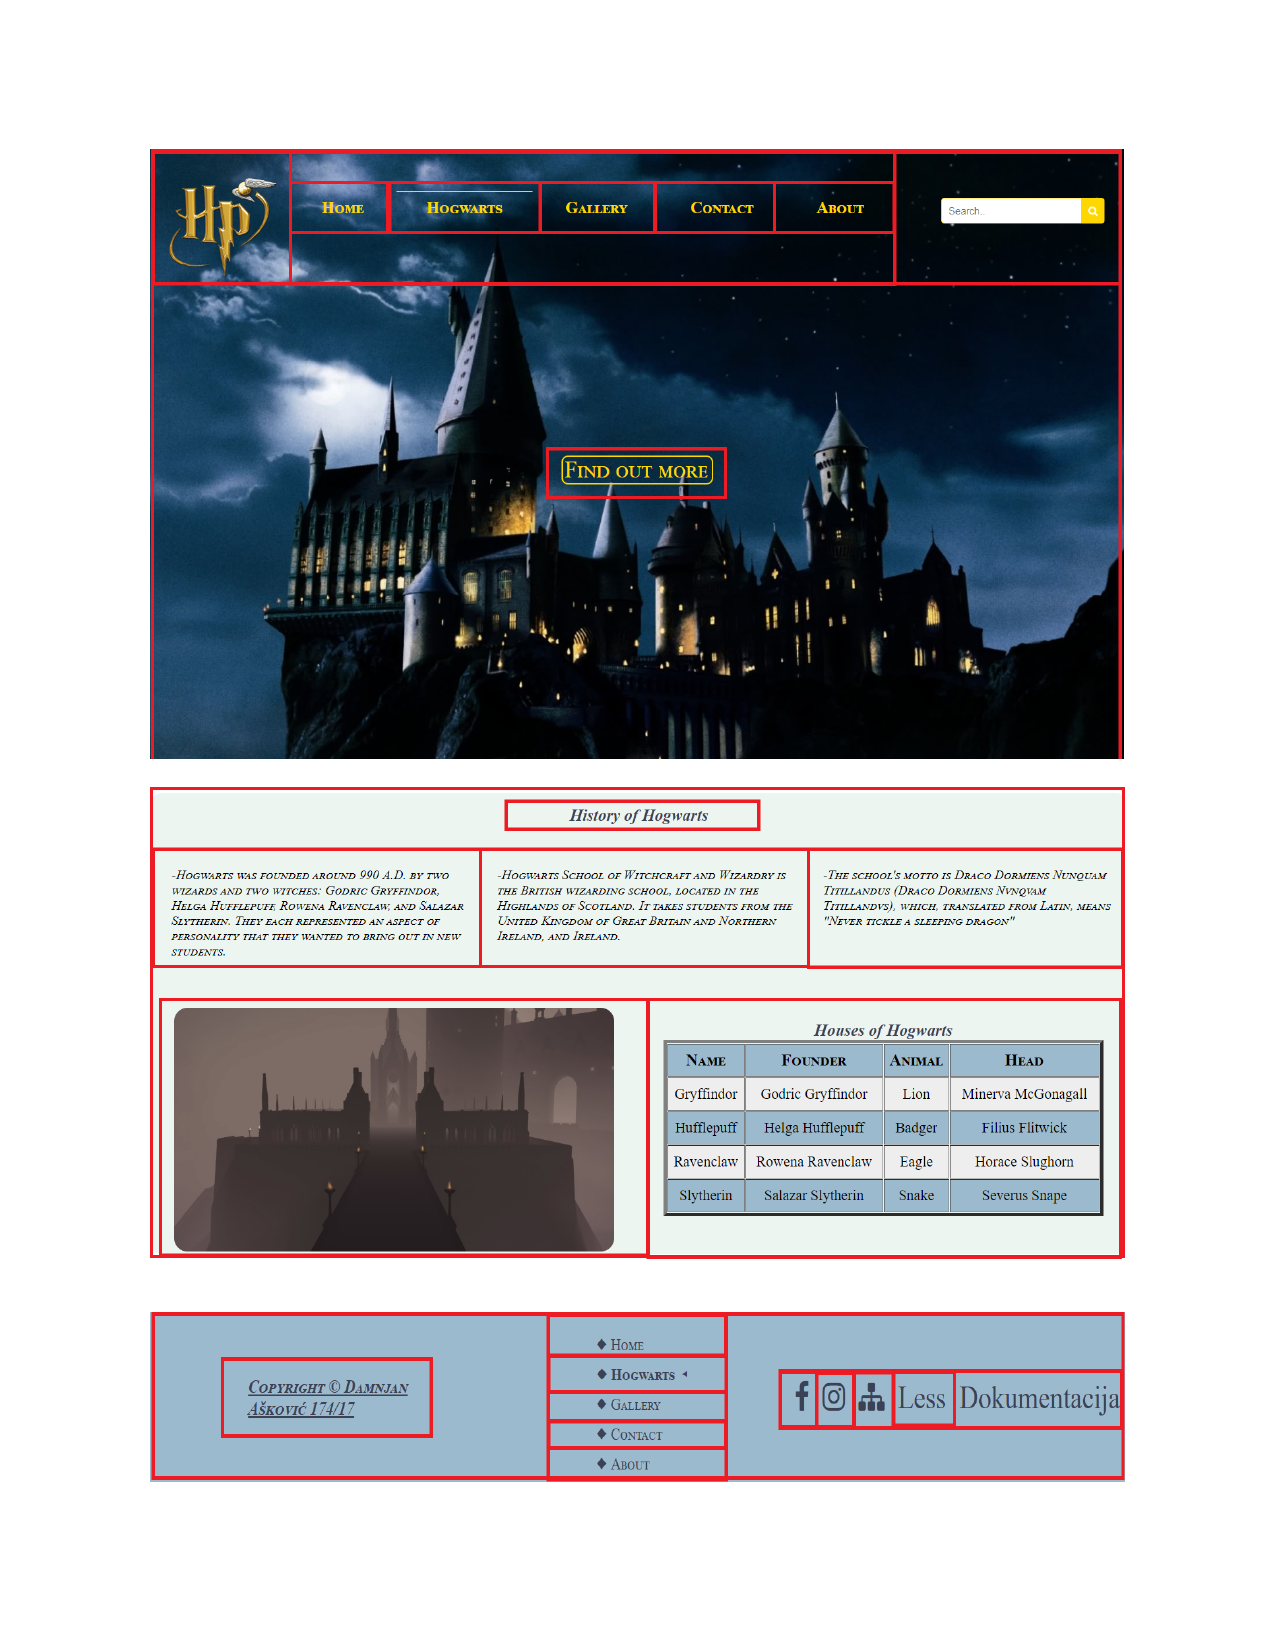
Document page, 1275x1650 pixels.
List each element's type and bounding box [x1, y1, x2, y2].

picture [150, 786, 1125, 1259]
picture [150, 1312, 1125, 1482]
picture [150, 149, 1124, 759]
